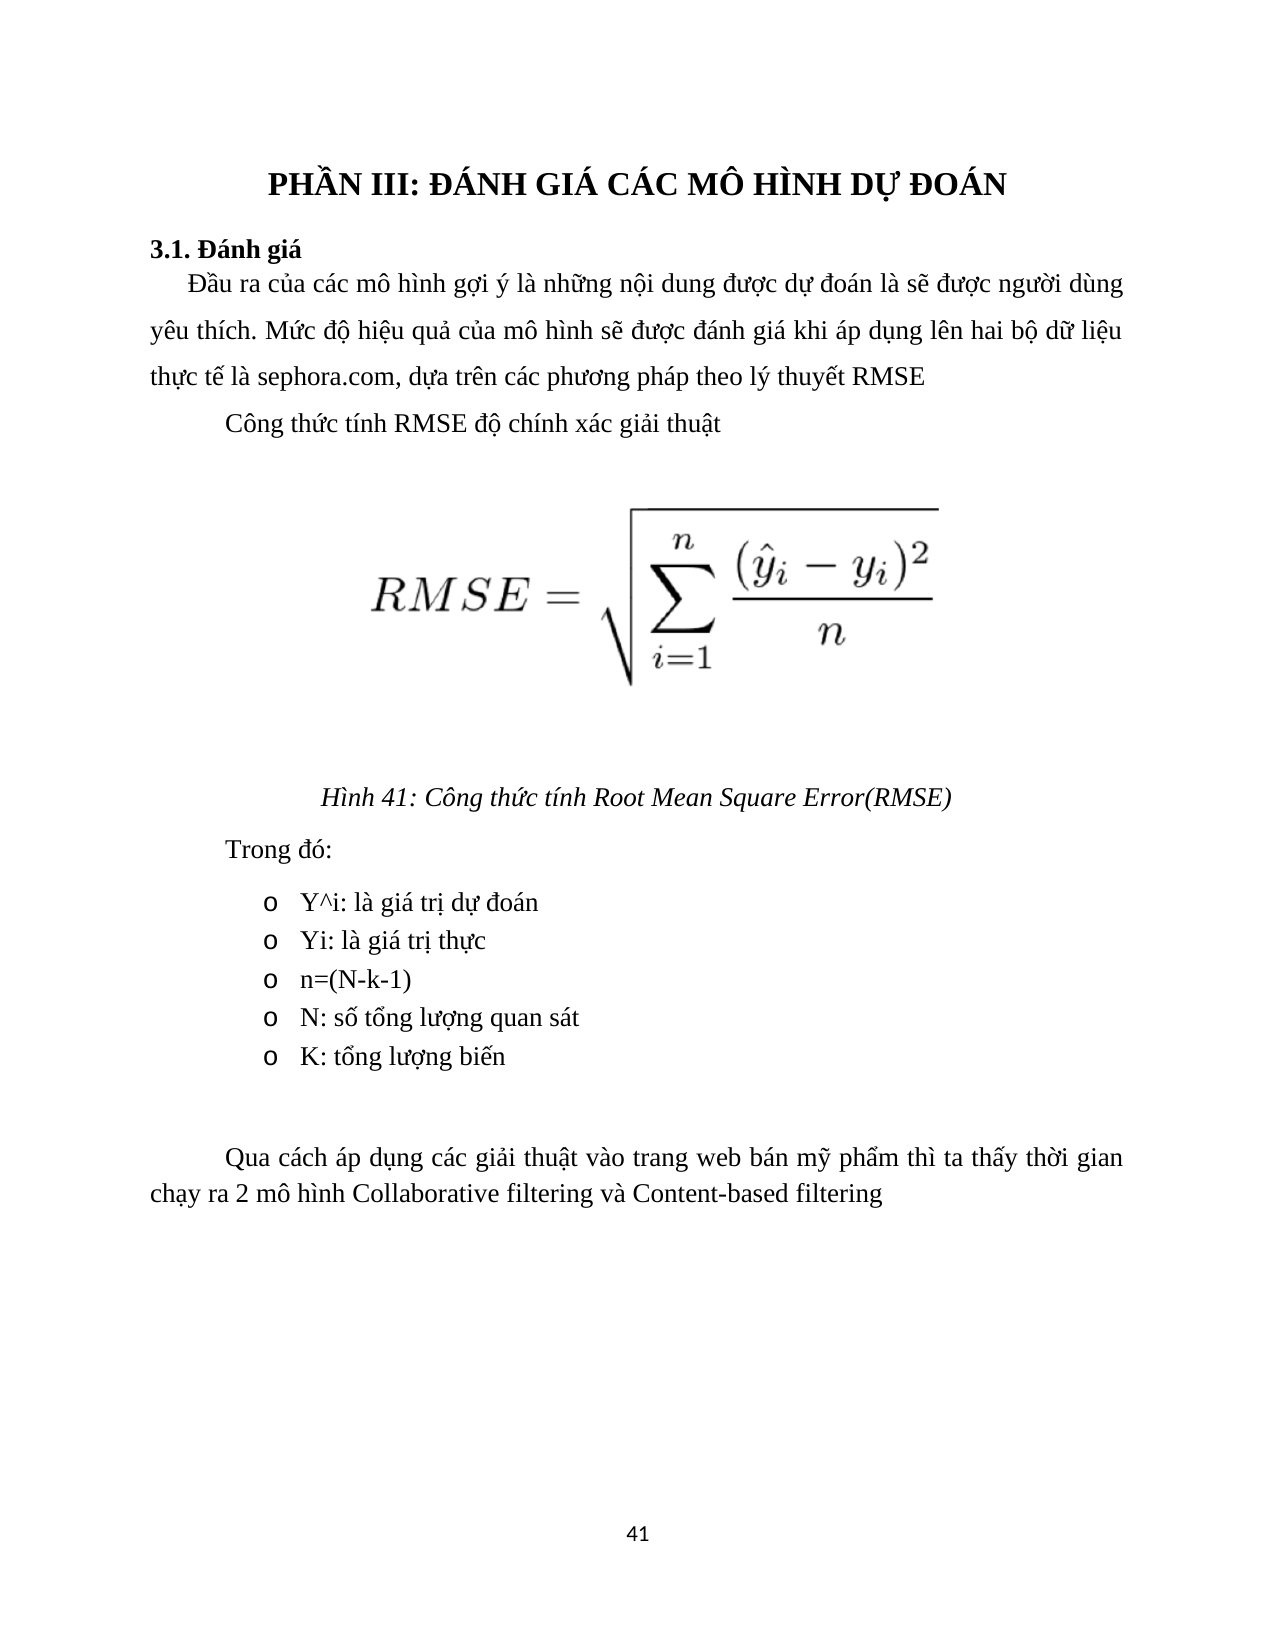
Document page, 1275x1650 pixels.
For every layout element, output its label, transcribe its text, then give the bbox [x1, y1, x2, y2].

picture [327, 459, 1023, 761]
text Trong đó: [150, 833, 1125, 865]
list n=(N-k-1) [262, 963, 1125, 996]
text Qua cách áp dụng các giải thuật vào trang web bán mỹ phẩm thì ta thấy thời gian chạy ra 2 mô hình Collaborative filtering và Content-based filtering [150, 1141, 1125, 1208]
text Hình 43: Công thức tính Root Mean Square Error(RMSE) [150, 782, 1125, 813]
list N: số tổng lượng quan sát [262, 1001, 1125, 1035]
text Đầu ra của các mô hình gợi ý là những nội dung được dự đoán là sẽ được người dùng yêu thích. Mức độ hiệu quả của mô hình sẽ được đánh giá khi áp dụng lên hai bộ dữ liệu thực tế là sephora.com, dựa trên các phương pháp theo lý thuyết RMSE [150, 267, 1125, 392]
list Yi: là giá trị thực [262, 924, 1125, 958]
subtitle PHẦN III: ĐÁNH GIÁ CÁC MÔ HÌNH DỰ ĐOÁN [150, 164, 1125, 203]
list Y^i: là giá trị dự đoán [262, 886, 1125, 919]
subtitle 3.1. Đánh giá [150, 233, 1125, 265]
text Công thức tính RMSE độ chính xác giải thuật [150, 407, 1125, 438]
list K: tổng lượng biến [262, 1040, 1125, 1073]
